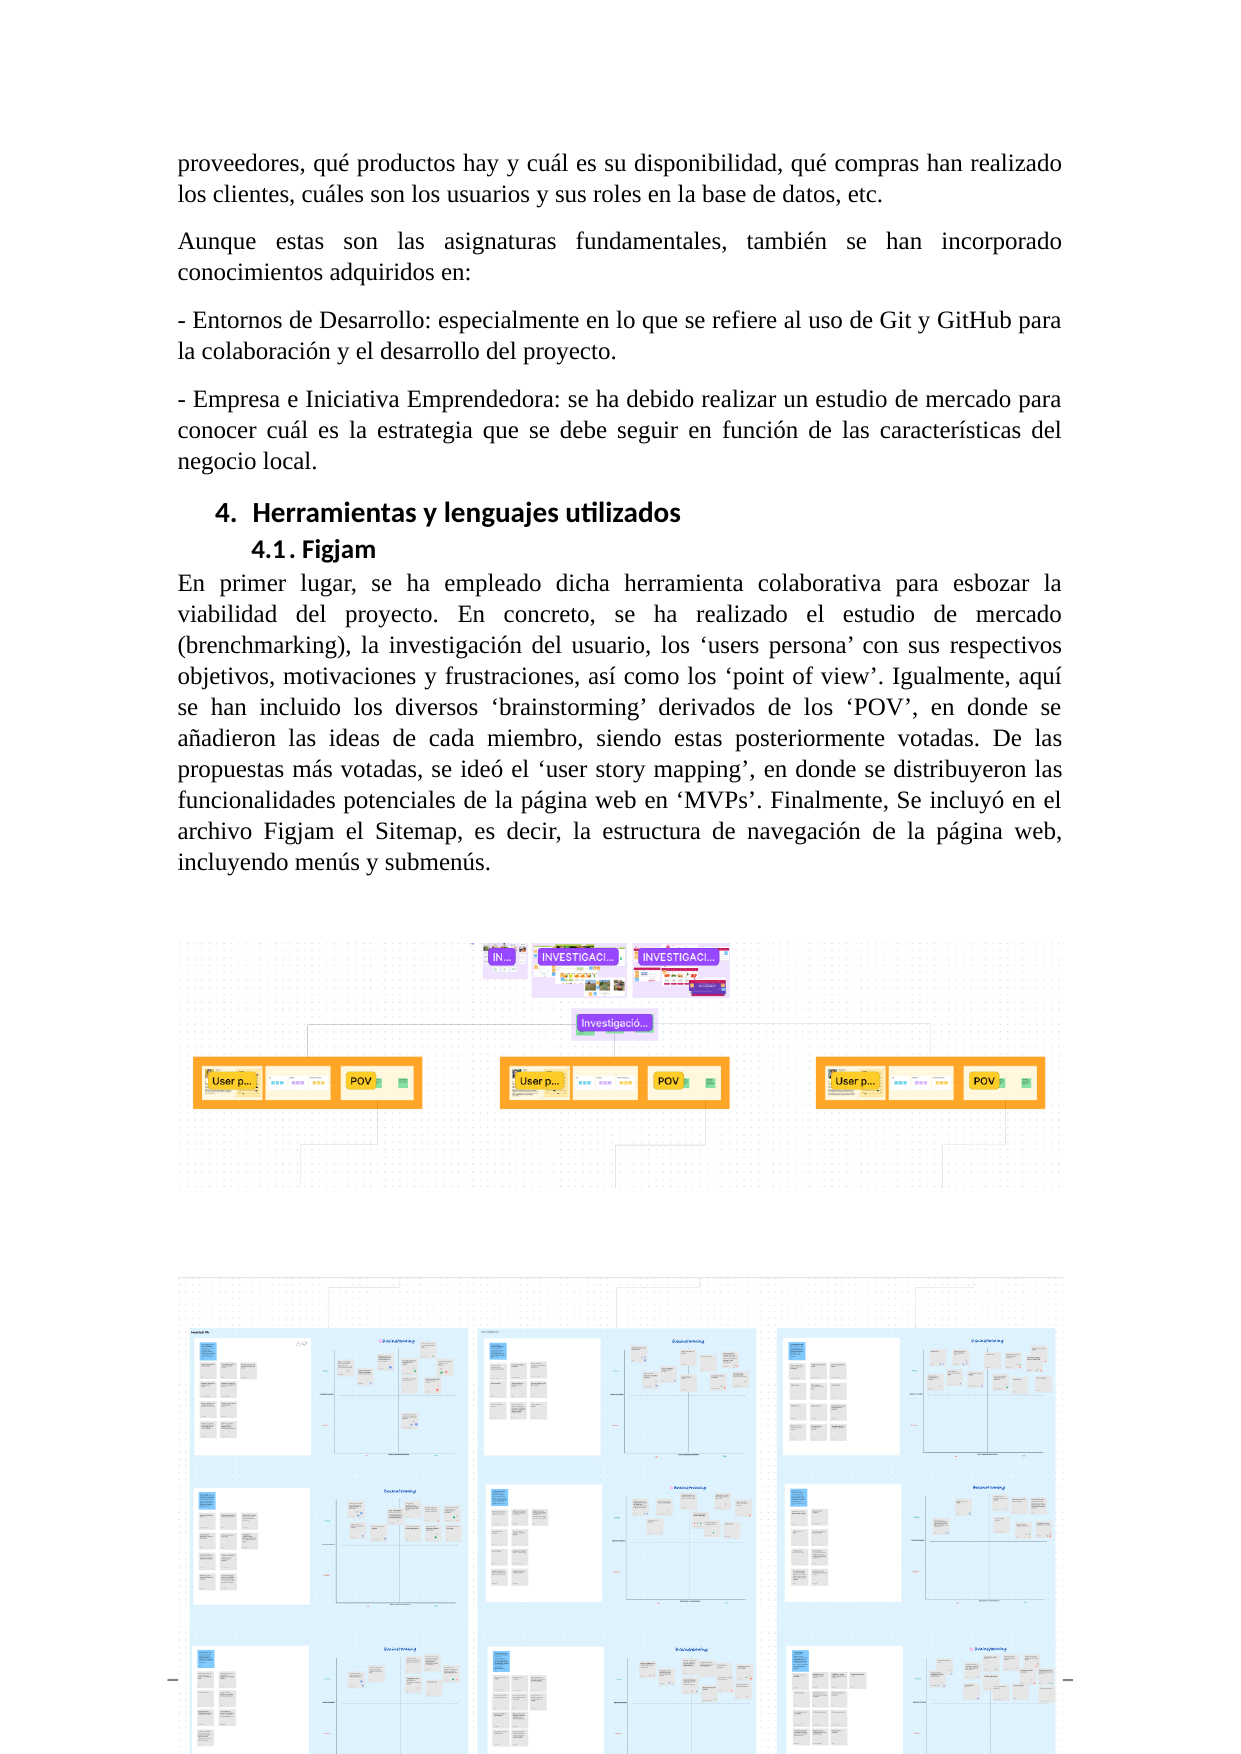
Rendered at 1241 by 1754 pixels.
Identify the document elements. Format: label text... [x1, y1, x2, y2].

picture [178, 1277, 1063, 1754]
text Aunque estas son las asignaturas fundamentales, también se han incorporado conocimientos adquiridos en: [177, 226, 1063, 286]
text En primer lugar, se ha empleado dicha herramienta colaborativa para esbozar la viabilidad del proyecto. En concreto, se ha realizado el estudio de mercado (brenchmarking), la investigación del usuario, los ‘users persona’ con sus respectivos objetivos, motivaciones y frustraciones, así como los ‘point of view’. Igualmente, aquí se han incluido los diversos ‘brainstorming’ derivados de los ‘POV’, en donde se añadieron las ideas de cada miembro, siendo estas posteriormente votadas. De las propuestas más votadas, se ideó el ‘user story mapping’, en donde se distribuyeron las funcionalidades potenciales de la página web en ‘MVPs’. Finalmente, Se incluyó en el archivo Figjam el Sitemap, es decir, la estructura de navegación de la página web, incluyendo menús y submenús. [177, 568, 1063, 876]
text - Empresa e Iniciativa Emprendedora: se ha debido realizar un estudio de mercado para conocer cuál es la estrategia que se debe seguir en función de las características del negocio local. [177, 384, 1063, 475]
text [177, 148, 1063, 207]
text - Entornos de Desarrollo: especialmente en lo que se refiere al uso de Git y GitHub para la colaboración y el desarrollo del proyecto. [177, 305, 1063, 365]
subtitle Herramientas y lenguajes utilizados [215, 494, 1063, 529]
subtitle . Figjam [251, 532, 1063, 565]
picture [178, 943, 1063, 1188]
